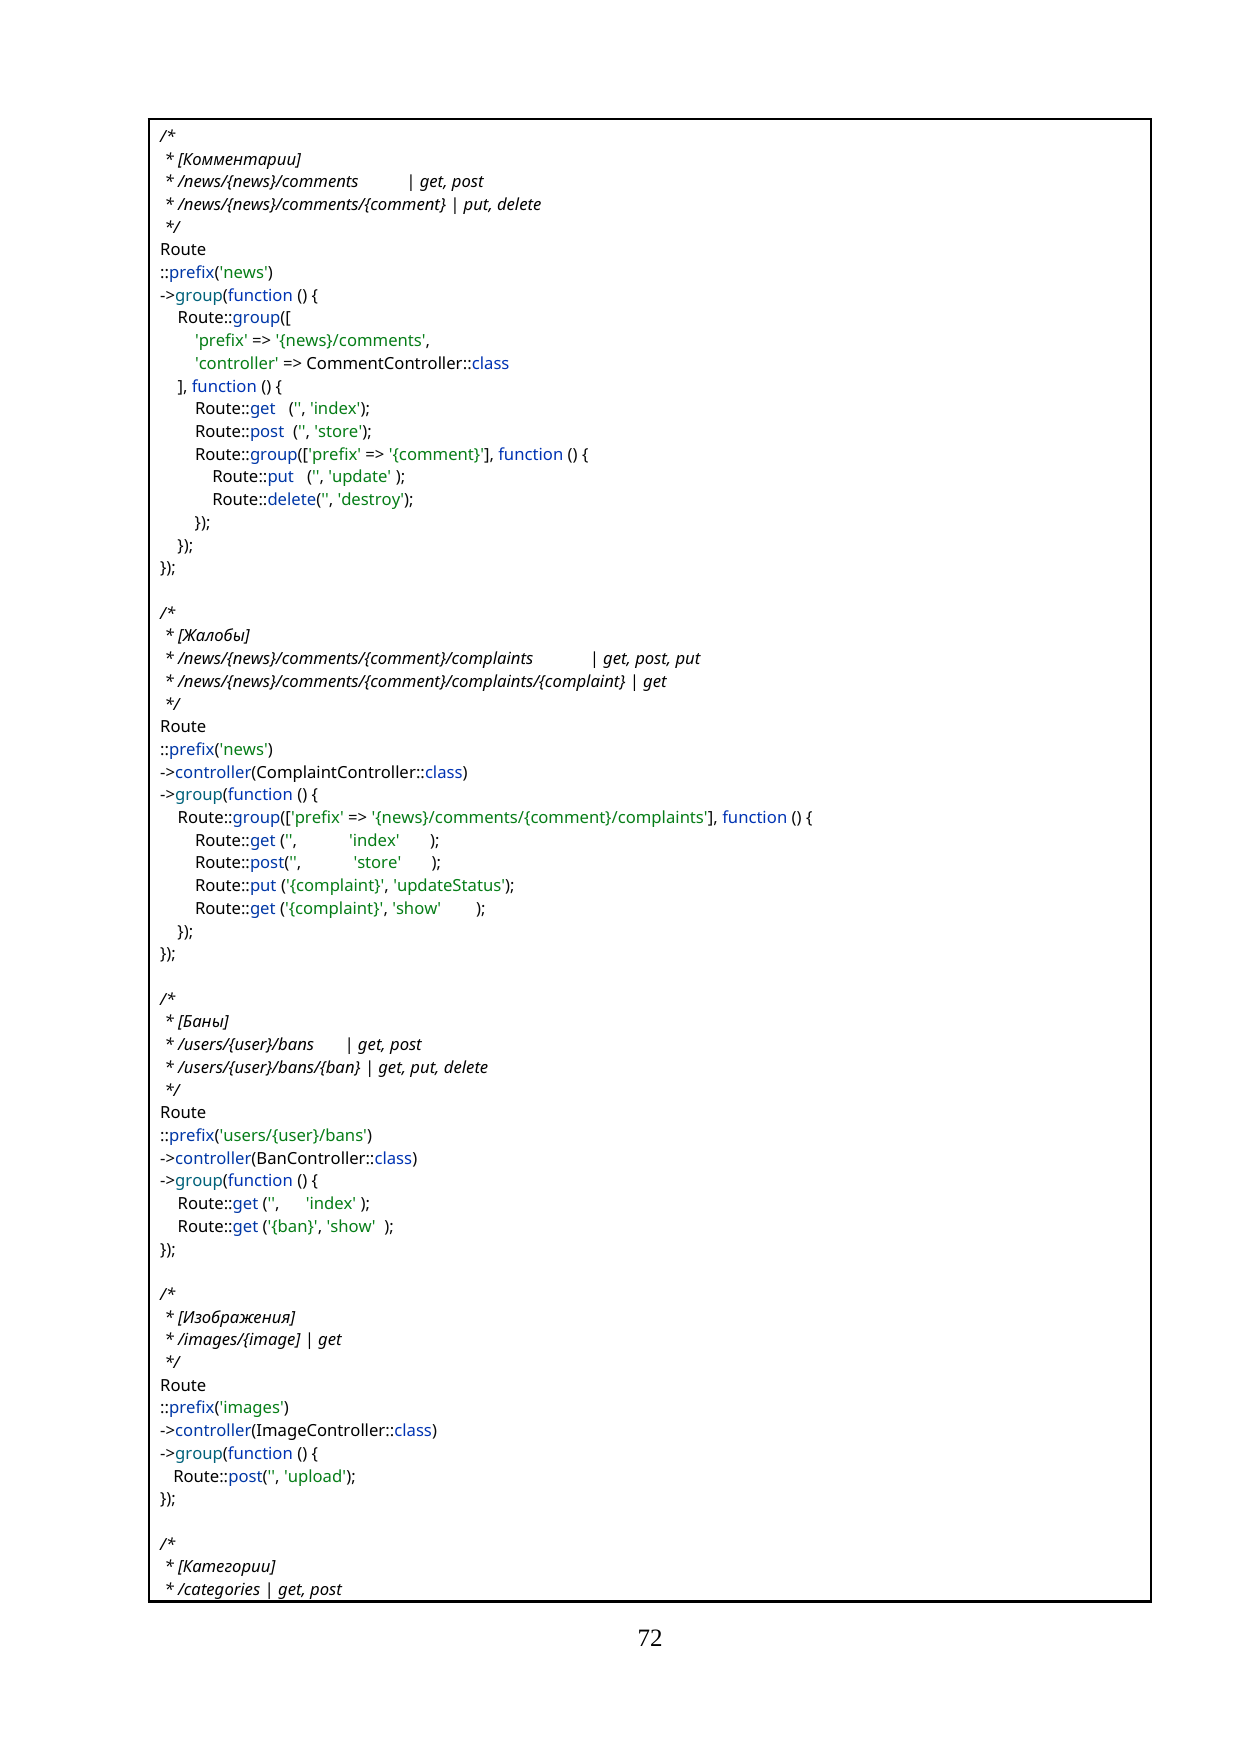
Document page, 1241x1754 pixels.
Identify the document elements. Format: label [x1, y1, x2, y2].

table_header [150, 120, 1150, 1600]
